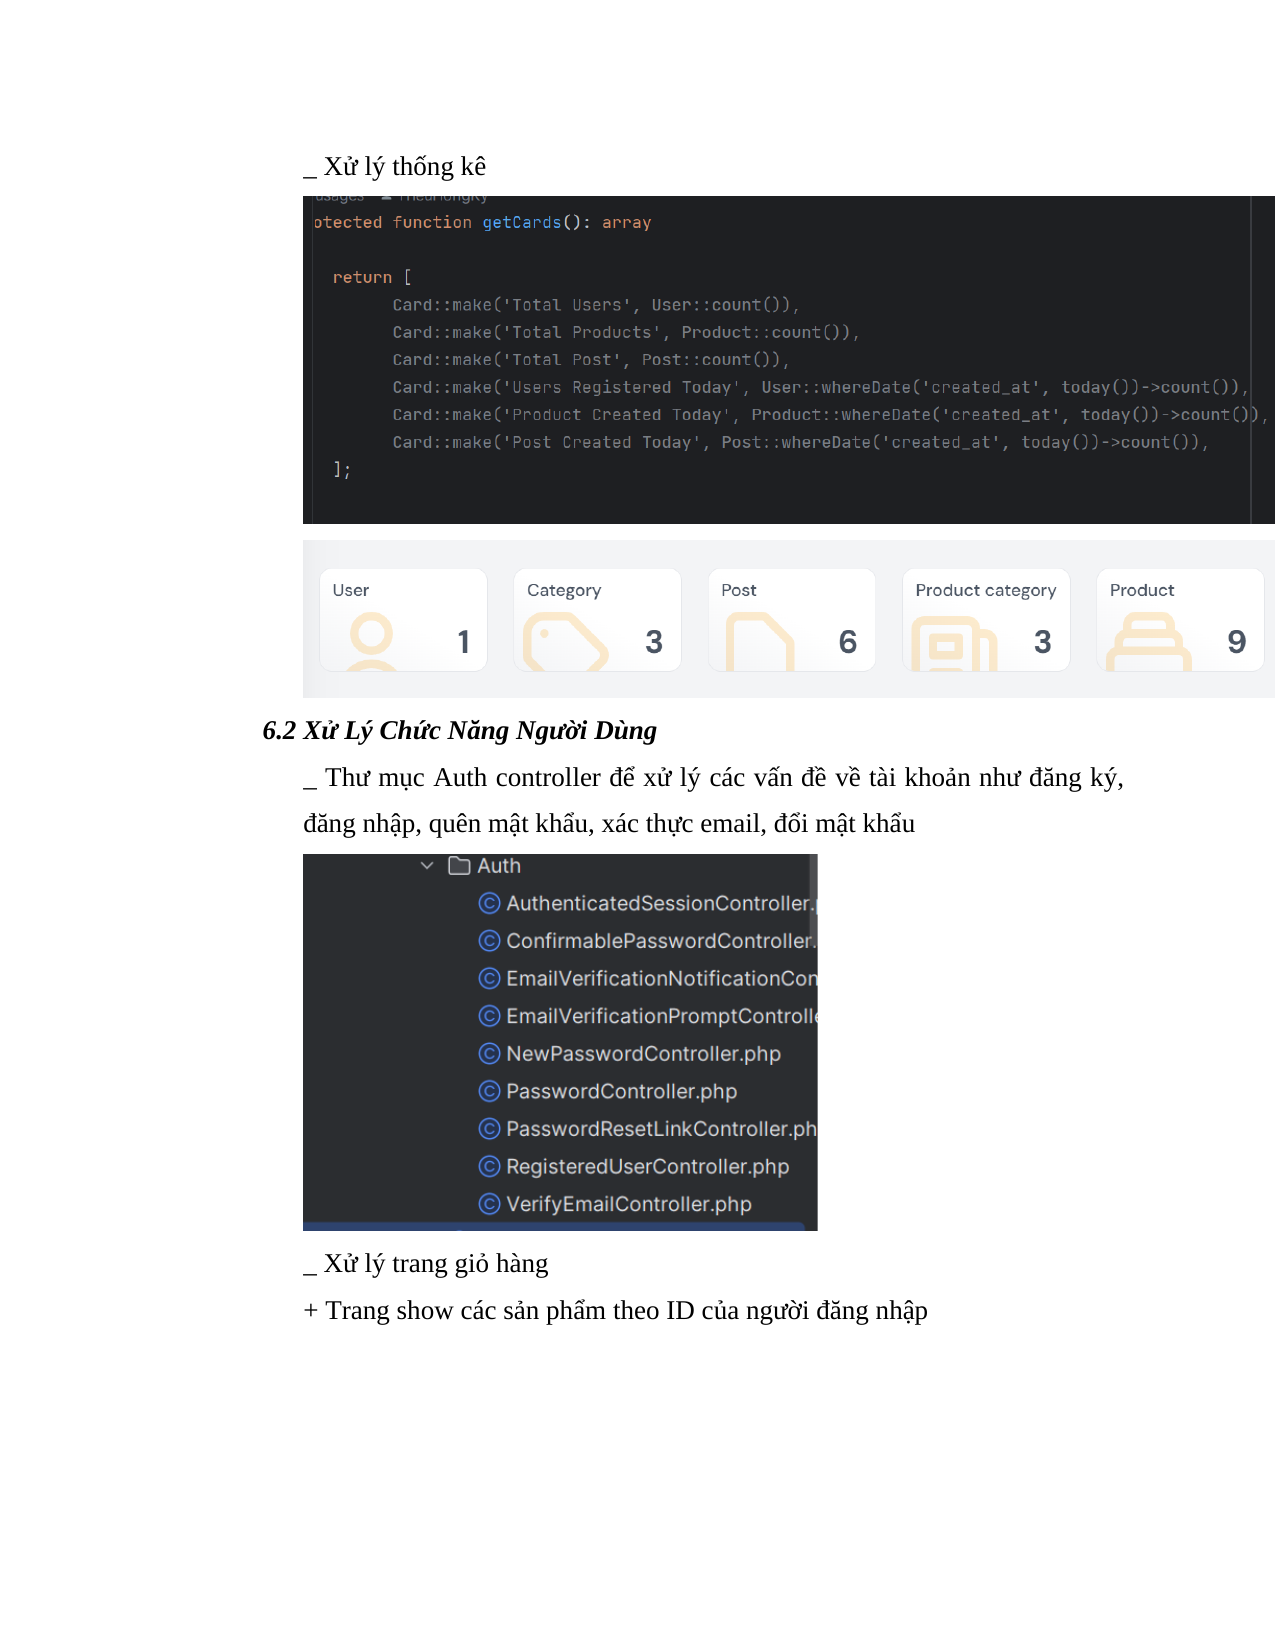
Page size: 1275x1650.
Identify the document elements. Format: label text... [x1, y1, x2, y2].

list _ Xử lý trang giỏ hàng [303, 1247, 1125, 1278]
list + Trang show các sản phẩm theo ID của người đăng nhập [303, 1294, 1125, 1325]
picture [303, 540, 1275, 698]
picture [303, 854, 818, 1231]
list _ Thư mục Auth controller để xử lý các vấn đề về tài khoản như đăng ký, đăng nhập, quên mật khẩu, xác thực email, đổi mật khẩu [303, 761, 1125, 839]
picture [303, 196, 1275, 524]
list _ Xử lý thống kê [303, 150, 1125, 181]
list Xử Lý Chức Năng Người Dùng [262, 714, 1125, 745]
